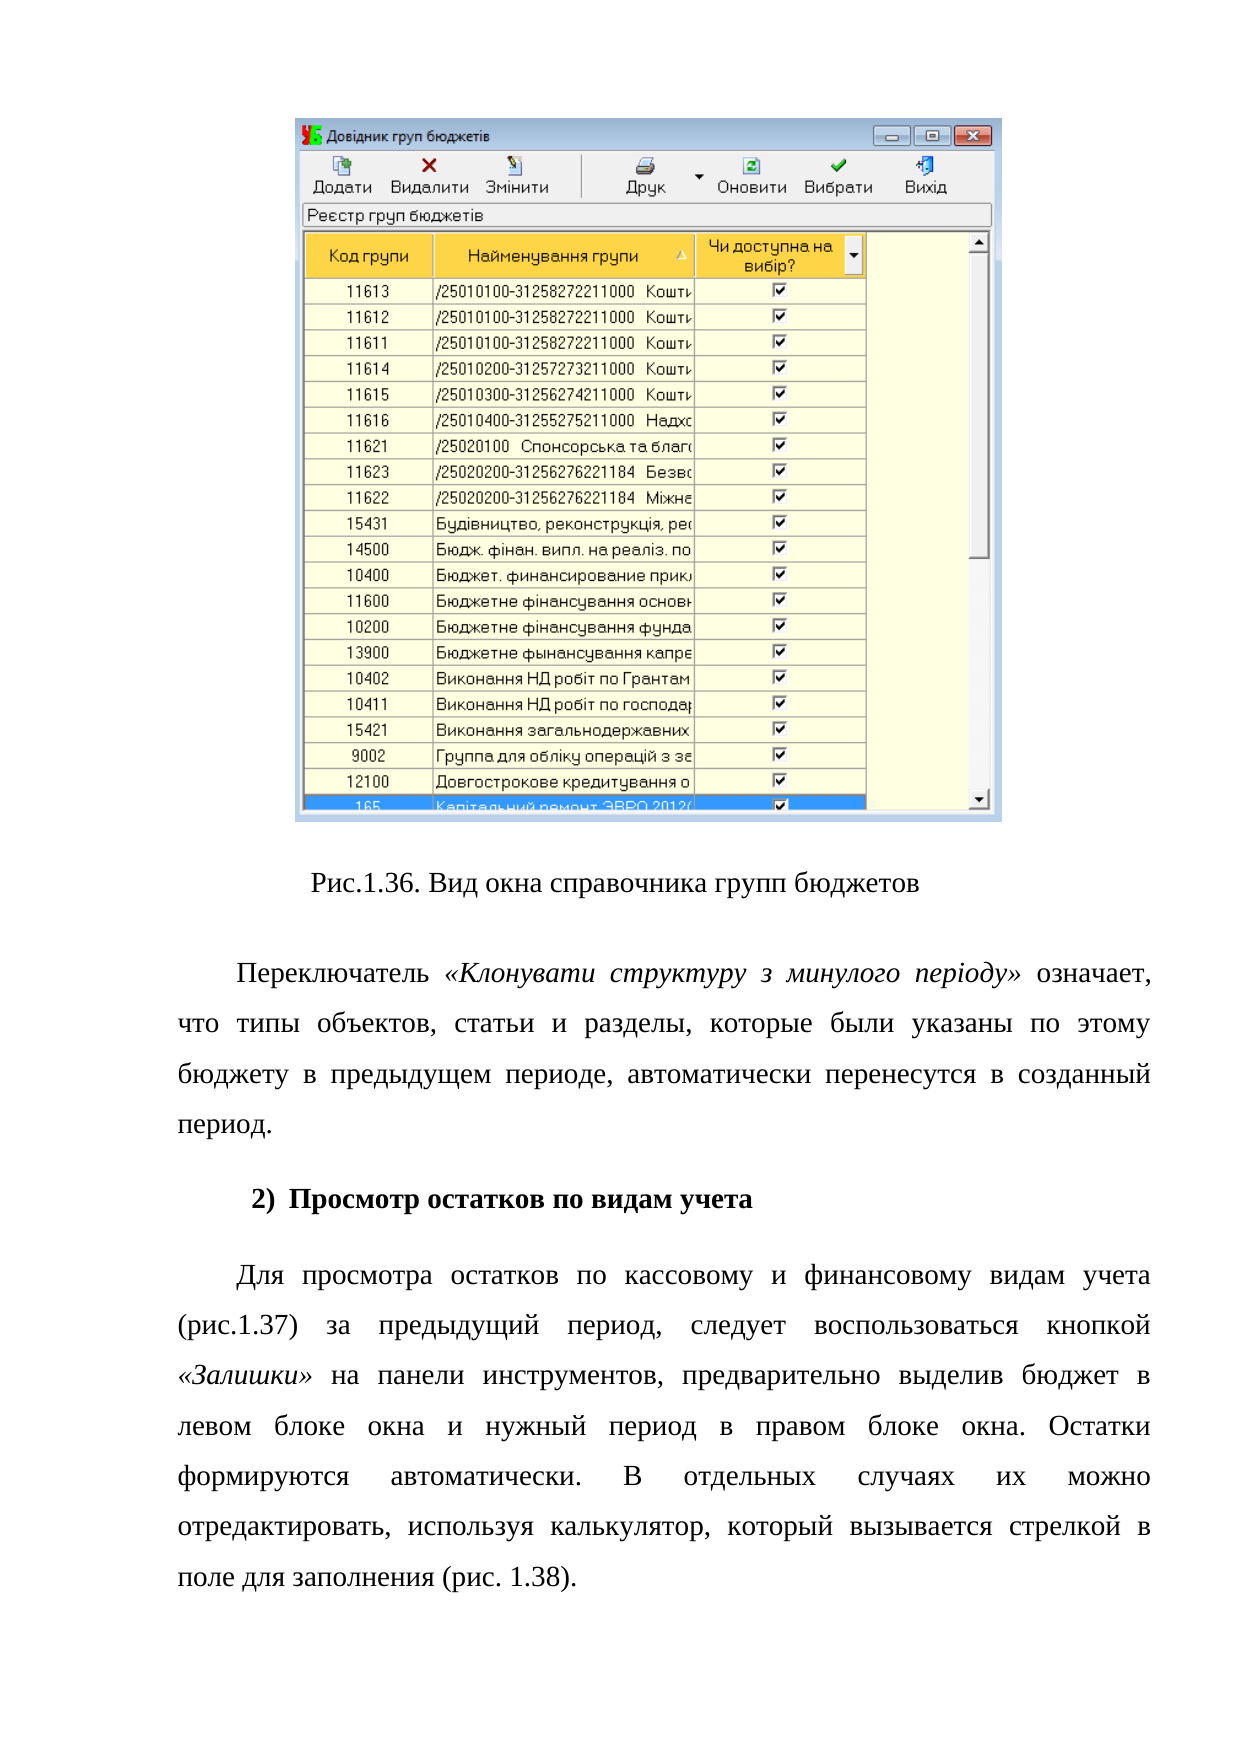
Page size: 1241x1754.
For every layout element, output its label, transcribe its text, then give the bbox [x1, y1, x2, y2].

title Для просмотра остатков по кассовому и финансовому видам учета (рис.1.37) за предыдущий период, следует воспользоваться кнопкой «Залишки» на панели инструментов, предварительно выделив бюджет в левом блоке окна и нужный период в правом блоке окна. Остатки формируются автоматически. В отдельных случаях их можно отредактировать, используя калькулятор, который вызывается стрелкой в поле для заполнения (рис. 1.38). [177, 1257, 1152, 1592]
picture [295, 118, 1002, 822]
subtitle Просмотр остатков по видам учета [251, 1182, 1152, 1215]
title Переключатель «Клонувати структуру з минулого періоду» означает, что типы объектов, статьи и разделы, которые были указаны по этому бюджету в предыдущем периоде, автоматически перенесутся в созданный период. [177, 955, 1152, 1140]
